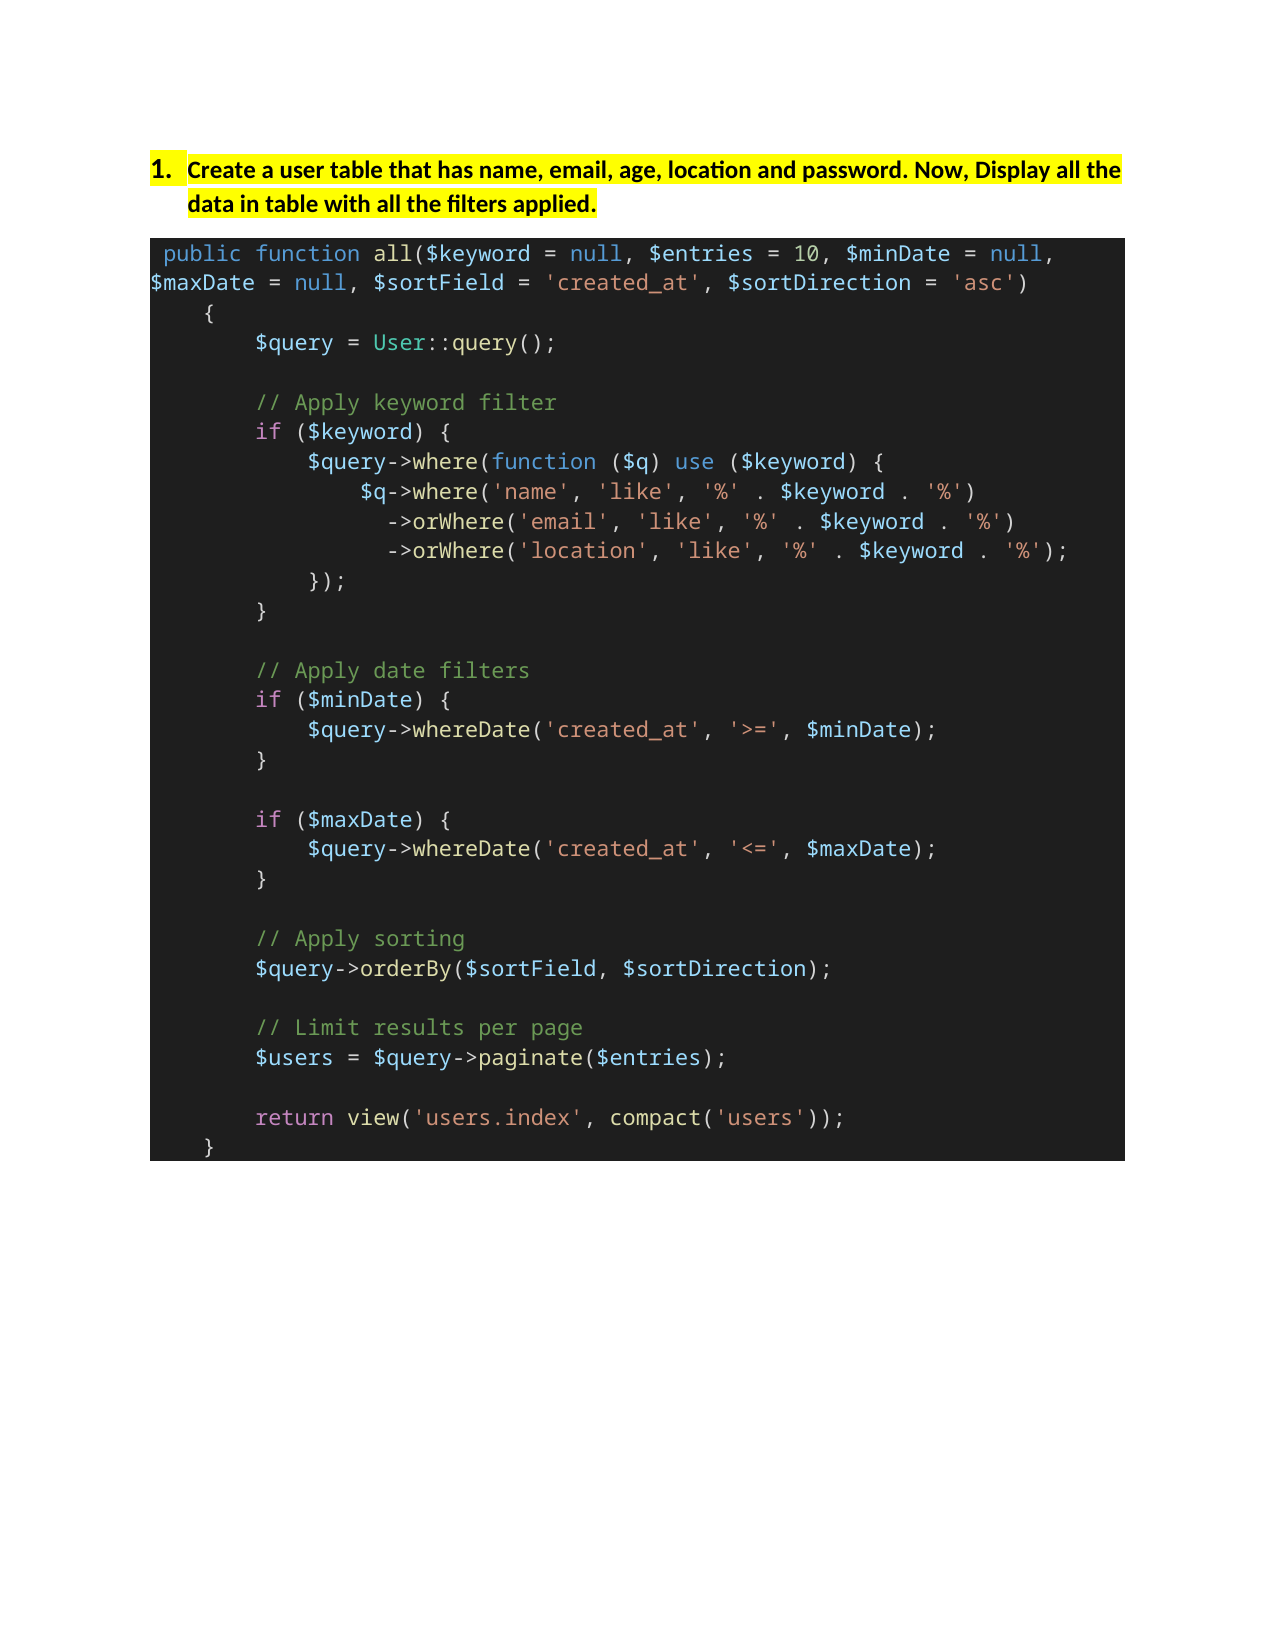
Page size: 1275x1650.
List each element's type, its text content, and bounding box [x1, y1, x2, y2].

text $query->whereDate('created_at', '>=', $minDate); [150, 714, 1125, 744]
text if ($keyword) { [150, 416, 1125, 446]
text if ($maxDate) { [150, 804, 1125, 833]
text }); [150, 565, 1125, 595]
text $query = User::query(); [150, 327, 1125, 357]
text return view('users.index', compact('users')); [150, 1102, 1125, 1131]
text $users = $query->paginate($entries); [150, 1042, 1125, 1072]
text } [150, 744, 1125, 774]
text // Apply keyword filter [150, 387, 1125, 416]
text ->orWhere('location', 'like', '%' . $keyword . '%'); [150, 536, 1125, 565]
text if ($minDate) { [150, 684, 1125, 714]
text $query->whereDate('created_at', '<=', $maxDate); [150, 833, 1125, 863]
text { [150, 297, 1125, 327]
text } [150, 1131, 1125, 1161]
text } [150, 863, 1125, 893]
text public function all($keyword = null, $entries = 10, $minDate = null, $maxDate = null, $sortField = 'created_at', $sortDirection = 'asc') [150, 238, 1125, 297]
text ->orWhere('email', 'like', '%' . $keyword . '%') [150, 506, 1125, 536]
text $query->orderBy($sortField, $sortDirection); [150, 953, 1125, 982]
text } [150, 595, 1125, 625]
list Create a user table that has name, email, age, location and password. Now, Display all the data in table with all the filters applied. [150, 150, 1125, 218]
text $query->where(function ($q) use ($keyword) { [150, 446, 1125, 476]
text // Apply date filters [150, 655, 1125, 684]
text // Limit results per page [150, 1012, 1125, 1042]
text $q->where('name', 'like', '%' . $keyword . '%') [150, 476, 1125, 506]
text // Apply sorting [150, 923, 1125, 953]
